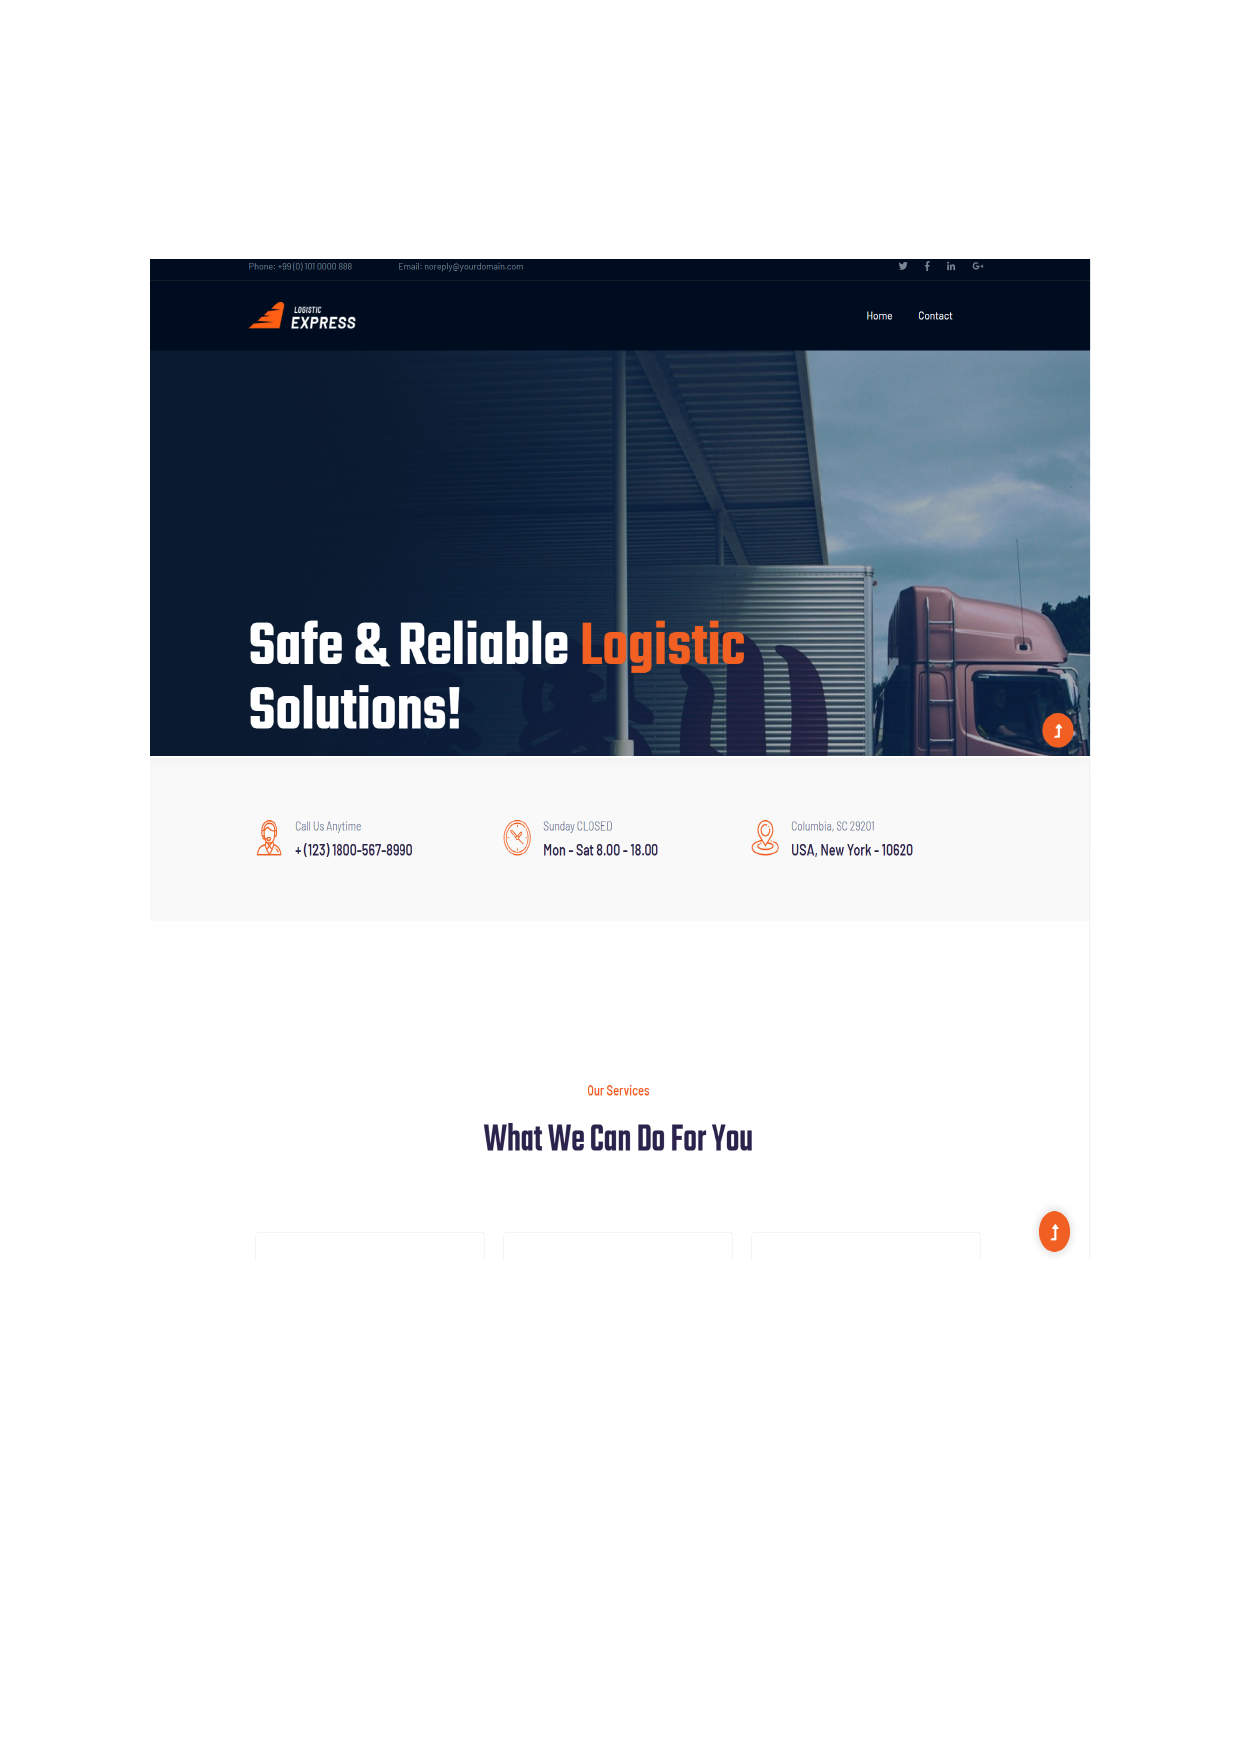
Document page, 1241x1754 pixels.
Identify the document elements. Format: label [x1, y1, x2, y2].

picture [150, 259, 1091, 756]
picture [150, 758, 1091, 1260]
